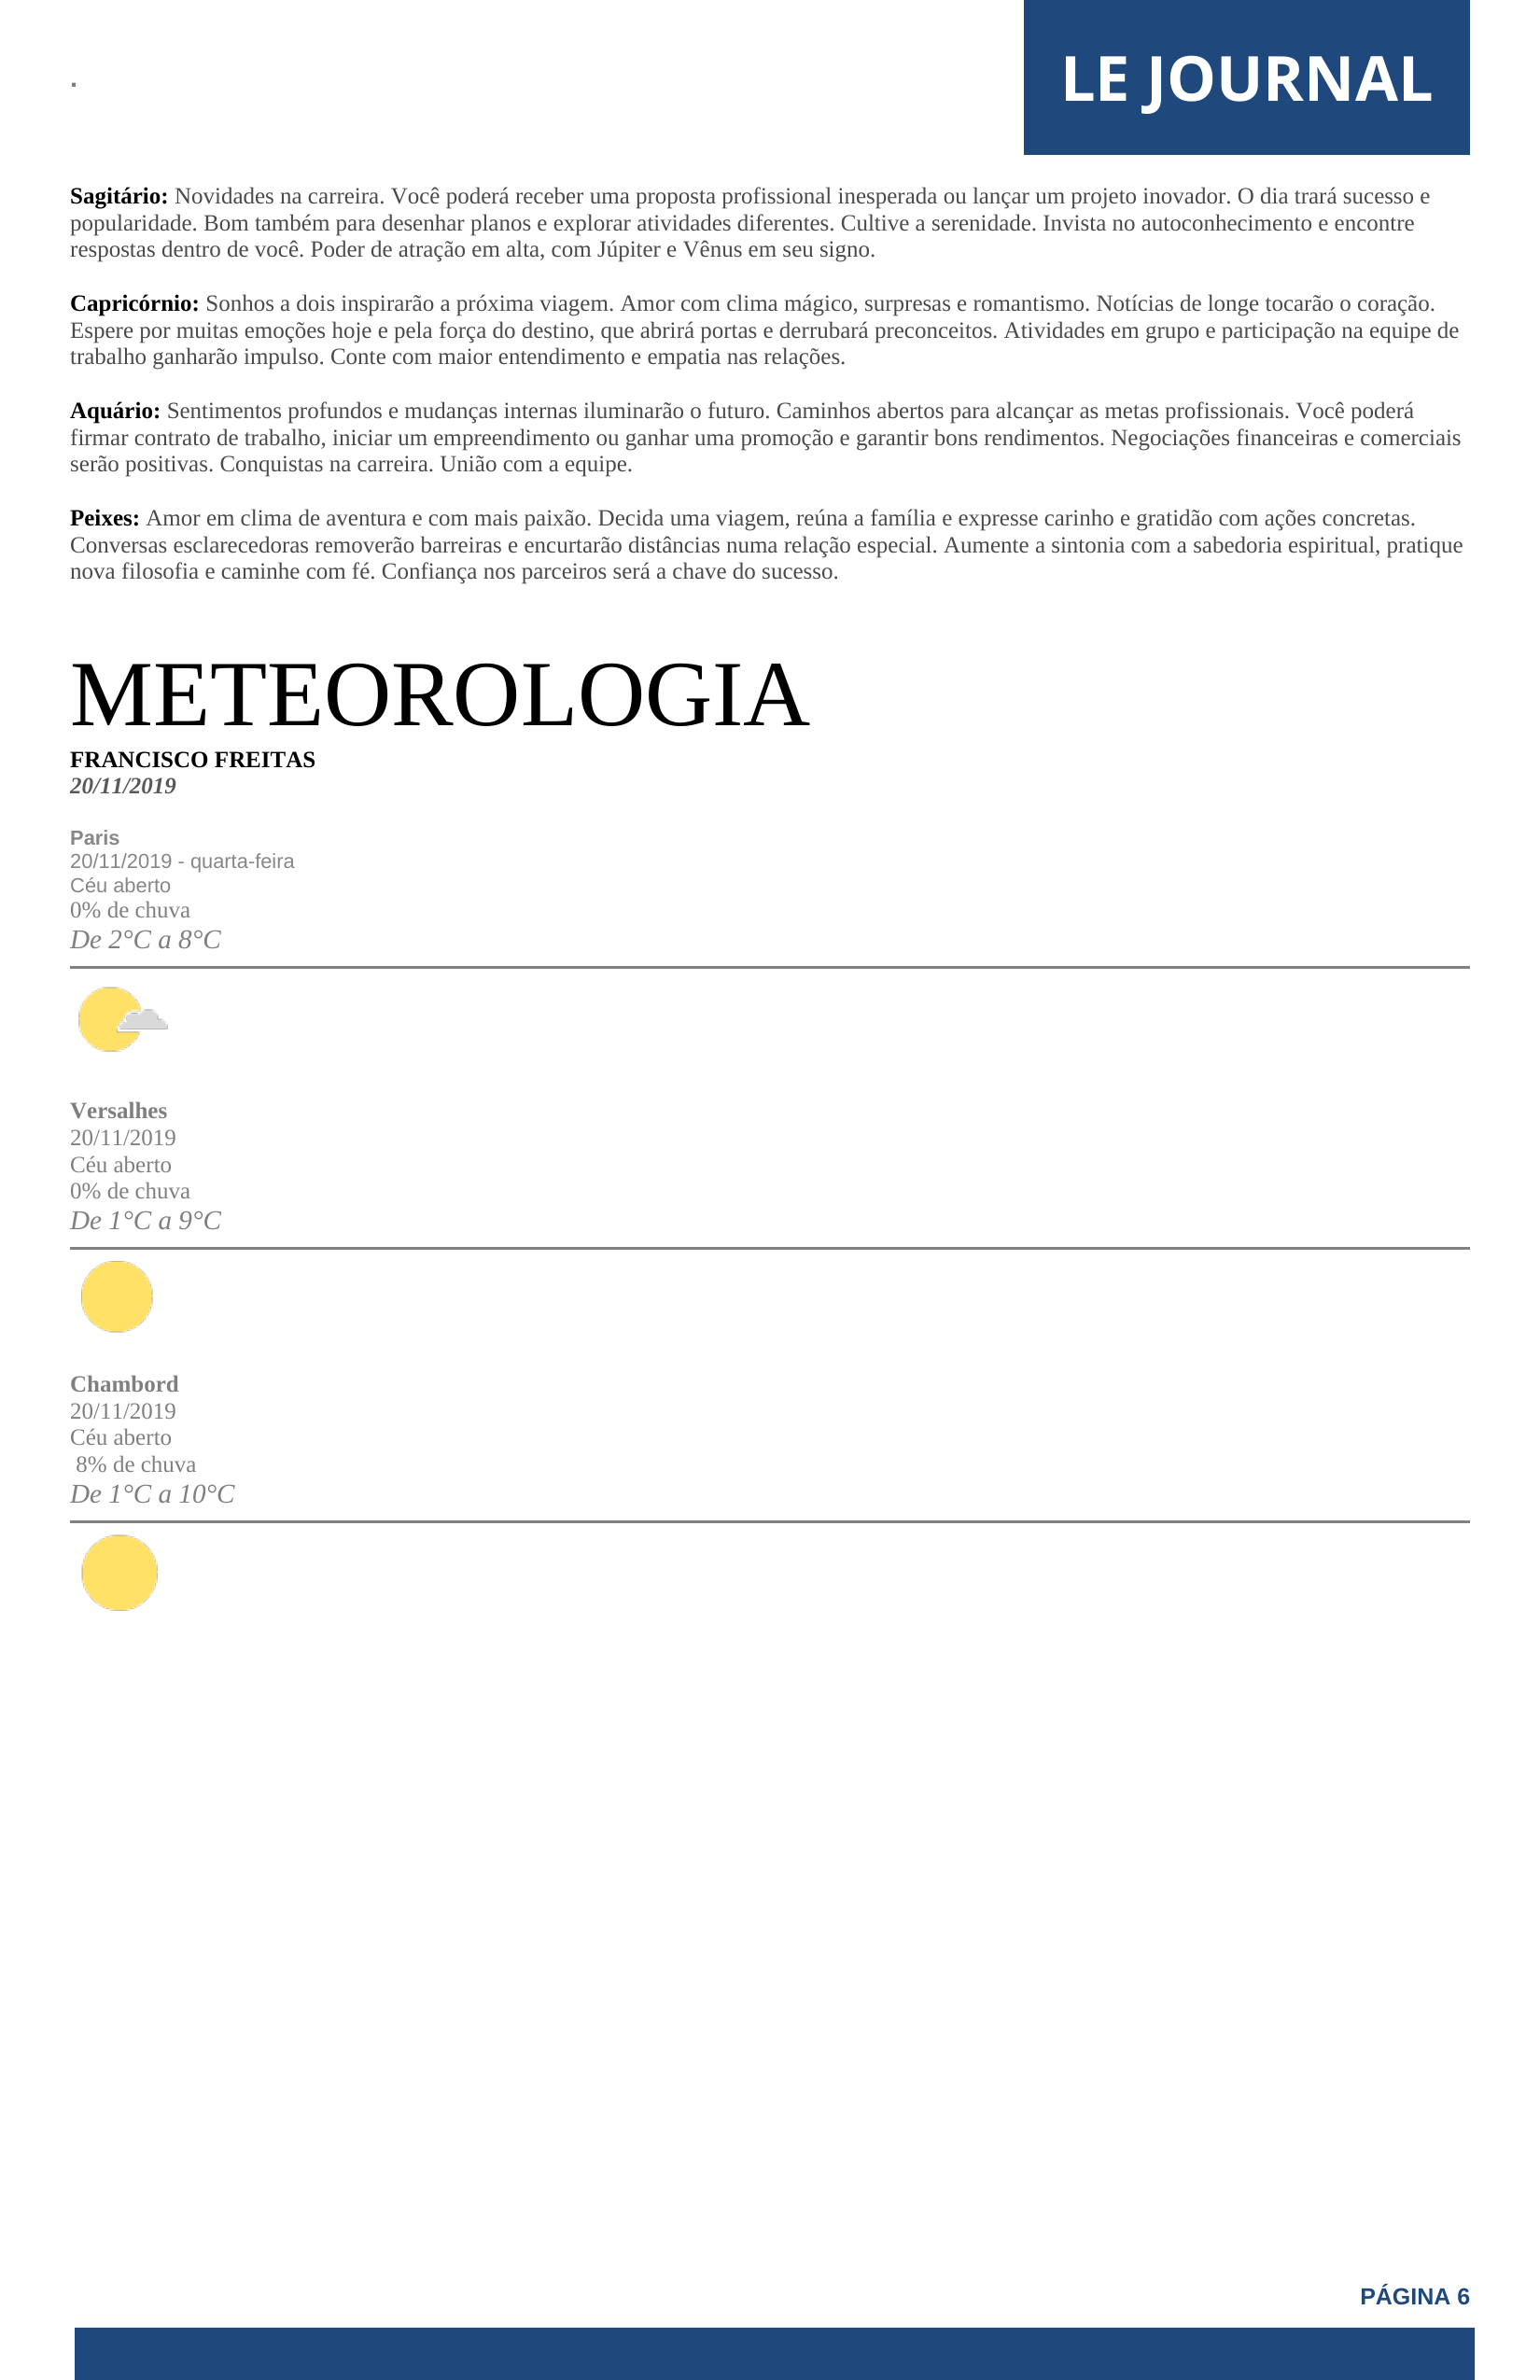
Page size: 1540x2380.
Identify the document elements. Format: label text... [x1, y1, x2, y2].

text 0% de chuva [70, 897, 1470, 923]
text Capricórnio: Sonhos a dois inspirarão a próxima viagem. Amor com clima mágico, surpresas e romantismo. Notícias de longe tocarão o coração. Espere por muitas emoções hoje e pela força do destino, que abrirá portas e derrubará preconceitos. Atividades em grupo e participação na equipe de trabalho ganharão impulso. Conte com maior entendimento e empatia nas relações. [70, 289, 1470, 370]
picture [70, 1523, 170, 1623]
text Céu aberto [70, 1151, 1470, 1177]
text 0% de chuva [70, 1177, 1470, 1204]
text Aquário: Sentimentos profundos e mudanças internas iluminarão o futuro. Caminhos abertos para alcançar as metas profissionais. Você poderá firmar contrato de trabalho, iniciar um empreendimento ou ganhar uma promoção e garantir bons rendimentos. Negociações financeiras e comerciais serão positivas. Conquistas na carreira. União com a equipe. [70, 397, 1470, 477]
text De 1°C a 9°C [70, 1204, 1470, 1247]
text 20/11/2019 [70, 1124, 1470, 1151]
text Chambord [70, 1370, 1470, 1397]
text Sagitário: Novidades na carreira. Você poderá receber uma proposta profissional inesperada ou lançar um projeto inovador. O dia trará sucesso e popularidade. Bom também para desenhar planos e explorar atividades diferentes. Cultive a serenidade. Invista no autoconhecimento e encontre respostas dentro de você. Poder de atração em alta, com Júpiter e Vênus em seu signo. [70, 182, 1470, 262]
text Peixes: Amor em clima de aventura e com mais paixão. Decida uma viagem, reúna a família e expresse carinho e gratidão com ações concretas. Conversas esclarecedoras removerão barreiras e encurtarão distâncias numa relação especial. Aumente a sintonia com a sabedoria espiritual, pratique nova filosofia e caminhe com fé. Confiança nos parceiros será a chave do sucesso. [70, 504, 1470, 584]
text De 2°C a 8°C [70, 923, 1470, 966]
text 20/11/2019 - quarta-feira [70, 849, 1470, 873]
text 8% de chuva [70, 1450, 1470, 1477]
text METEOROLOGIA [70, 638, 1470, 746]
text Paris [70, 826, 1470, 849]
text Céu aberto [70, 1424, 1470, 1450]
text Versalhes [70, 1097, 1470, 1124]
picture [70, 969, 171, 1071]
picture [70, 1250, 163, 1344]
text De 1°C a 10°C [70, 1477, 1470, 1520]
text 20/11/2019 [70, 772, 1470, 799]
text Céu aberto [70, 873, 1470, 897]
text 20/11/2019 [70, 1397, 1470, 1424]
text FRANCISCO FREITAS [70, 746, 1470, 772]
